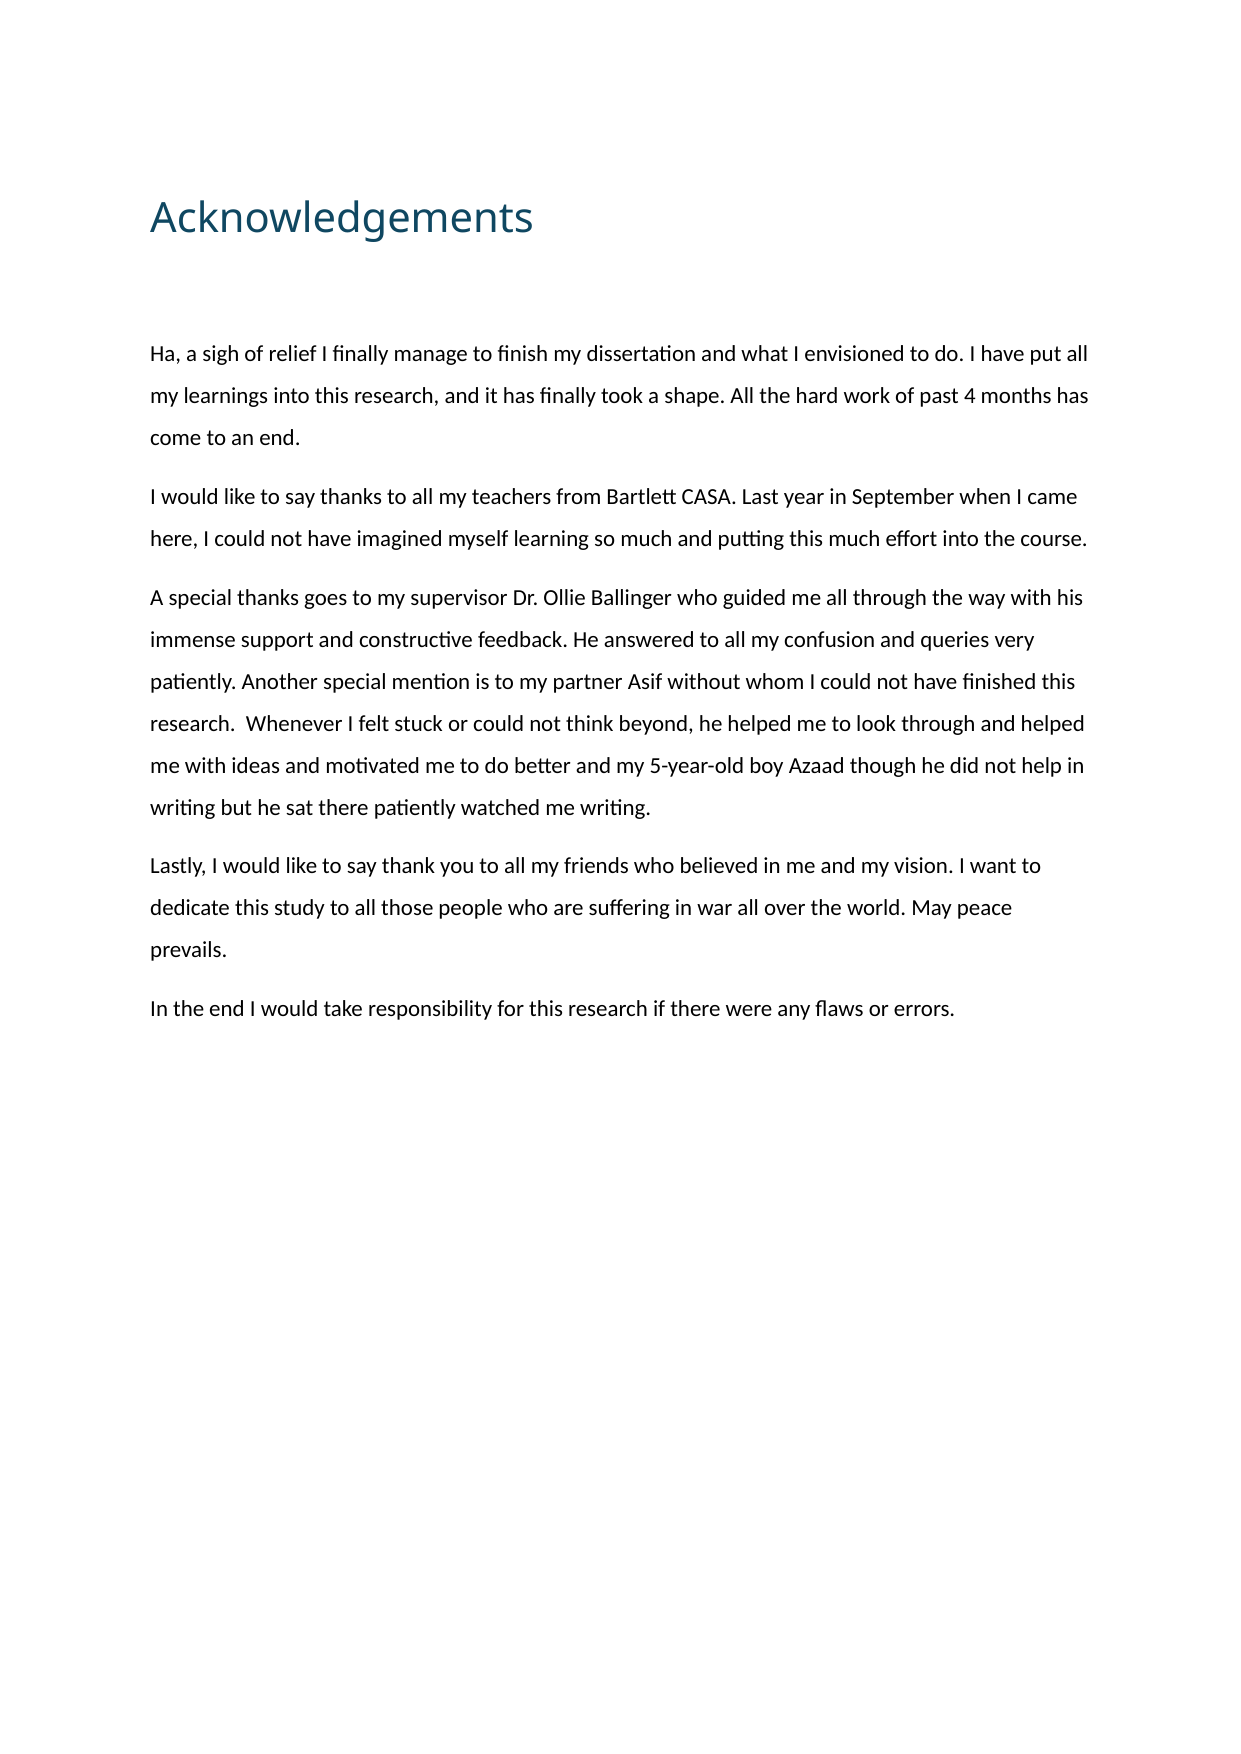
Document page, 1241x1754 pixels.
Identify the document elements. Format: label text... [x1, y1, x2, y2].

text I would like to say thanks to all my teachers from Bartlett CASA. Last year in September when I came here, I could not have imagined myself learning so much and putting this much effort into the course. [150, 482, 1090, 552]
text Ha, a sigh of relief I finally manage to finish my dissertation and what I envisioned to do. I have put all my learnings into this research, and it has finally took a shape. All the hard work of past 4 months has come to an end. [150, 339, 1090, 452]
text Lastly, I would like to say thank you to all my friends who believed in me and my vision. I want to dedicate this study to all those people who are suffering in war all over the world. May peace prevails. [150, 851, 1090, 963]
subtitle Acknowledgements [150, 187, 1090, 244]
text A special thanks goes to my supervisor Dr. Ollie Ballinger who guided me all through the way with his immense support and constructive feedback. He answered to all my confusion and queries very patiently. Another special mention is to my partner Asif without whom I could not have finished this research. Whenever I felt stuck or could not think beyond, he helped me to look through and helped me with ideas and motivated me to do better and my 5-year-old boy Azaad though he did not help in writing but he sat there patiently watched me writing. [150, 583, 1090, 821]
text In the end I would take responsibility for this research if there were any flaws or errors. [150, 994, 1090, 1022]
